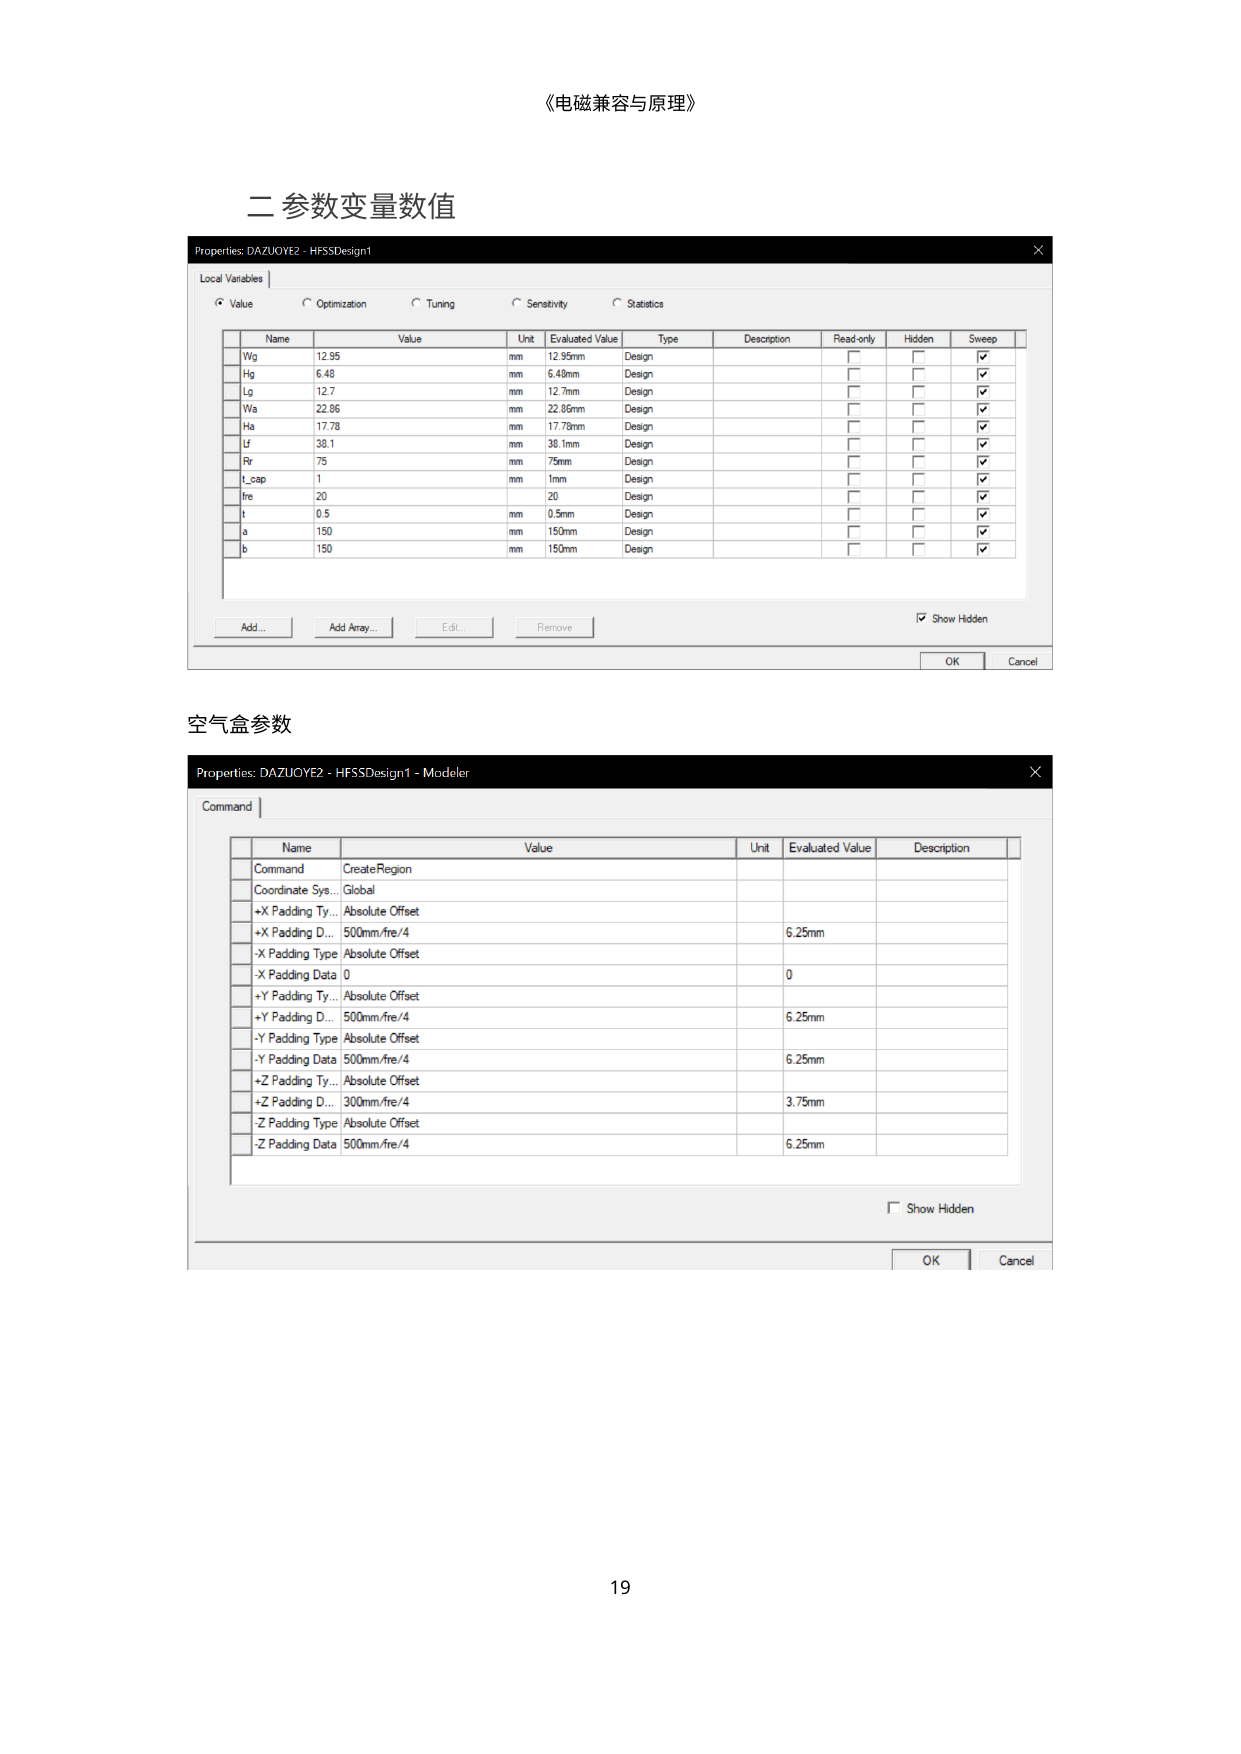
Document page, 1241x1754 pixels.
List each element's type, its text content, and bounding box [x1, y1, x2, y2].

picture [187, 755, 1053, 1270]
picture [187, 236, 1053, 670]
text 空气盒参数 [187, 707, 1053, 740]
subtitle 二 参数变量数值 [187, 172, 1053, 236]
